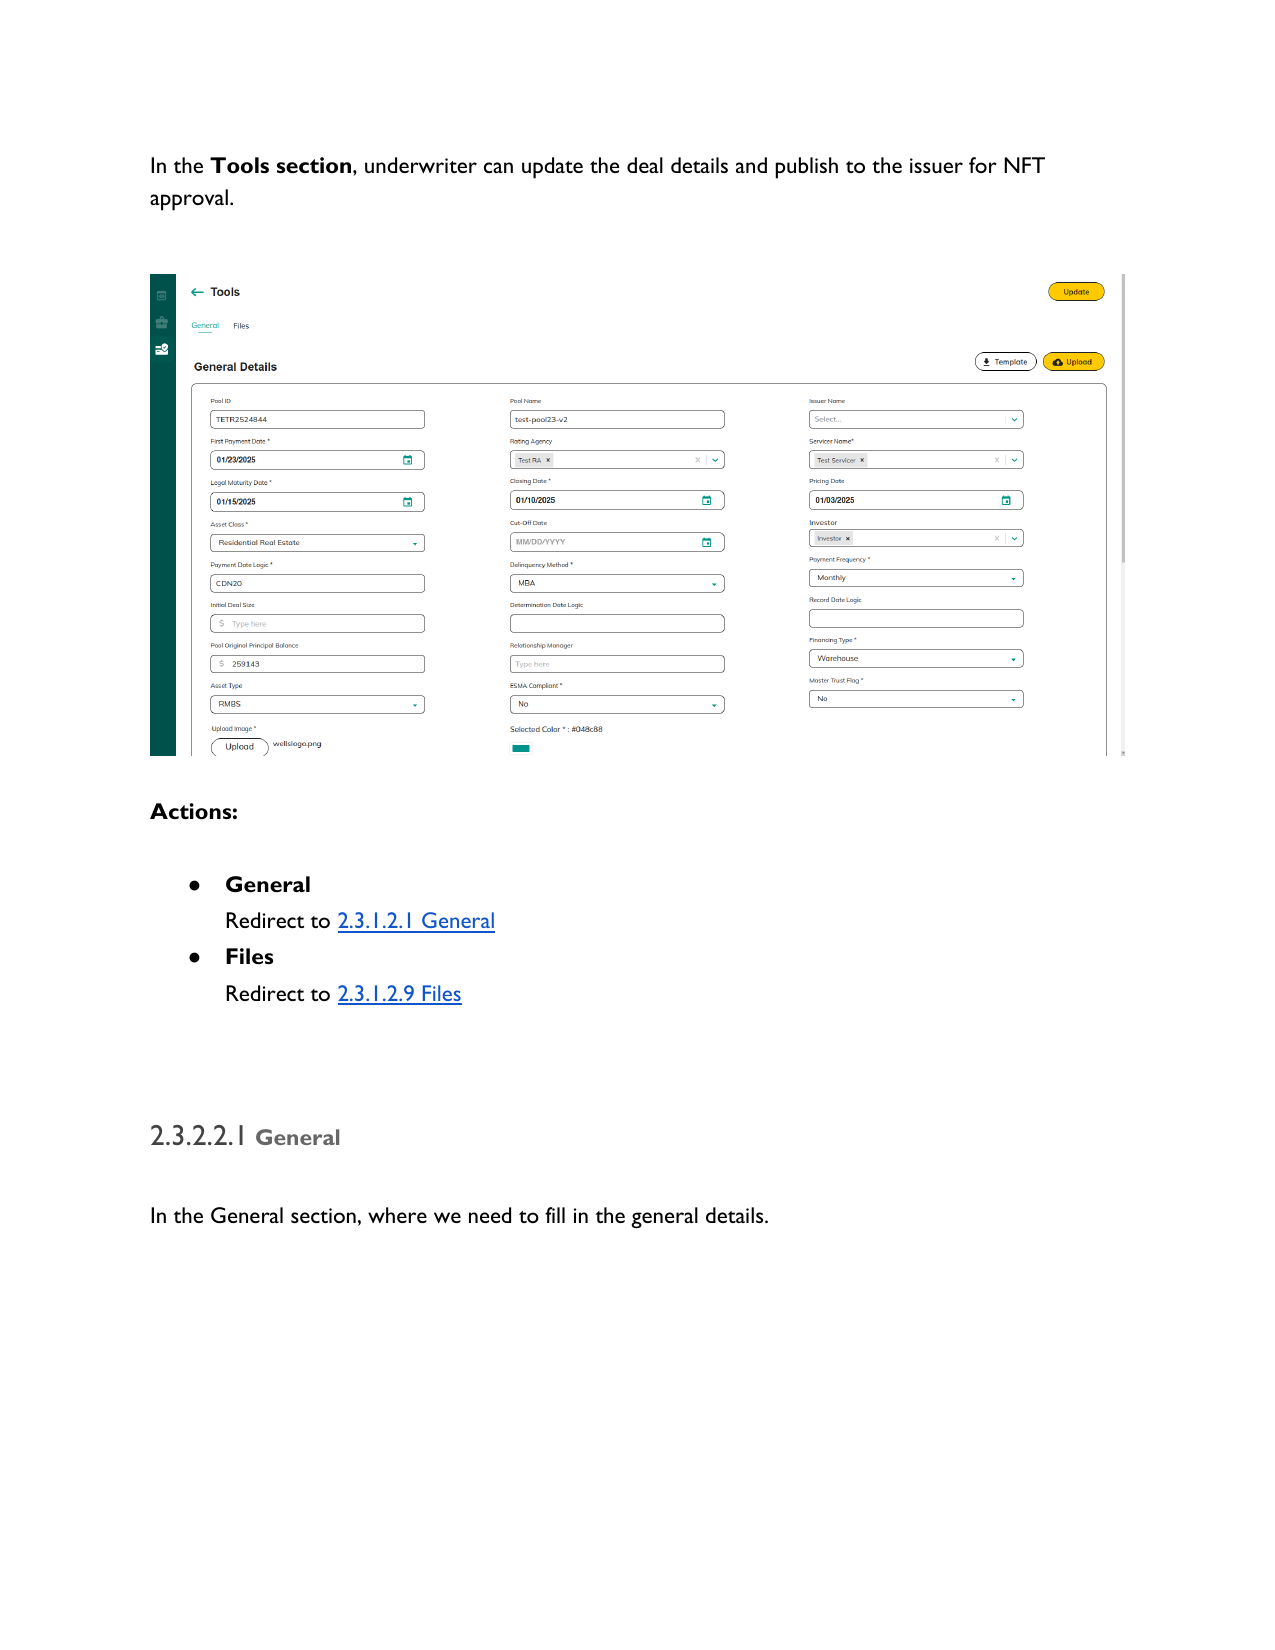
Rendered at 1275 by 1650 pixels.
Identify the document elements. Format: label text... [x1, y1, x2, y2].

text Redirect to 2.3.1.2.9 Files [225, 977, 1125, 1008]
text Actions: [150, 796, 1125, 827]
picture [150, 274, 1125, 756]
subtitle 2.3.2.2.1 General [150, 1115, 1125, 1155]
text Redirect to 2.3.1.2.1 General [225, 904, 1125, 936]
text In the Tools section, underwriter can update the deal details and publish to the issuer for NFT approval. [150, 150, 1125, 213]
text In the General section, where we need to fill in the general details. [150, 1200, 1125, 1231]
list Files [187, 941, 1125, 972]
list General [187, 868, 1125, 900]
